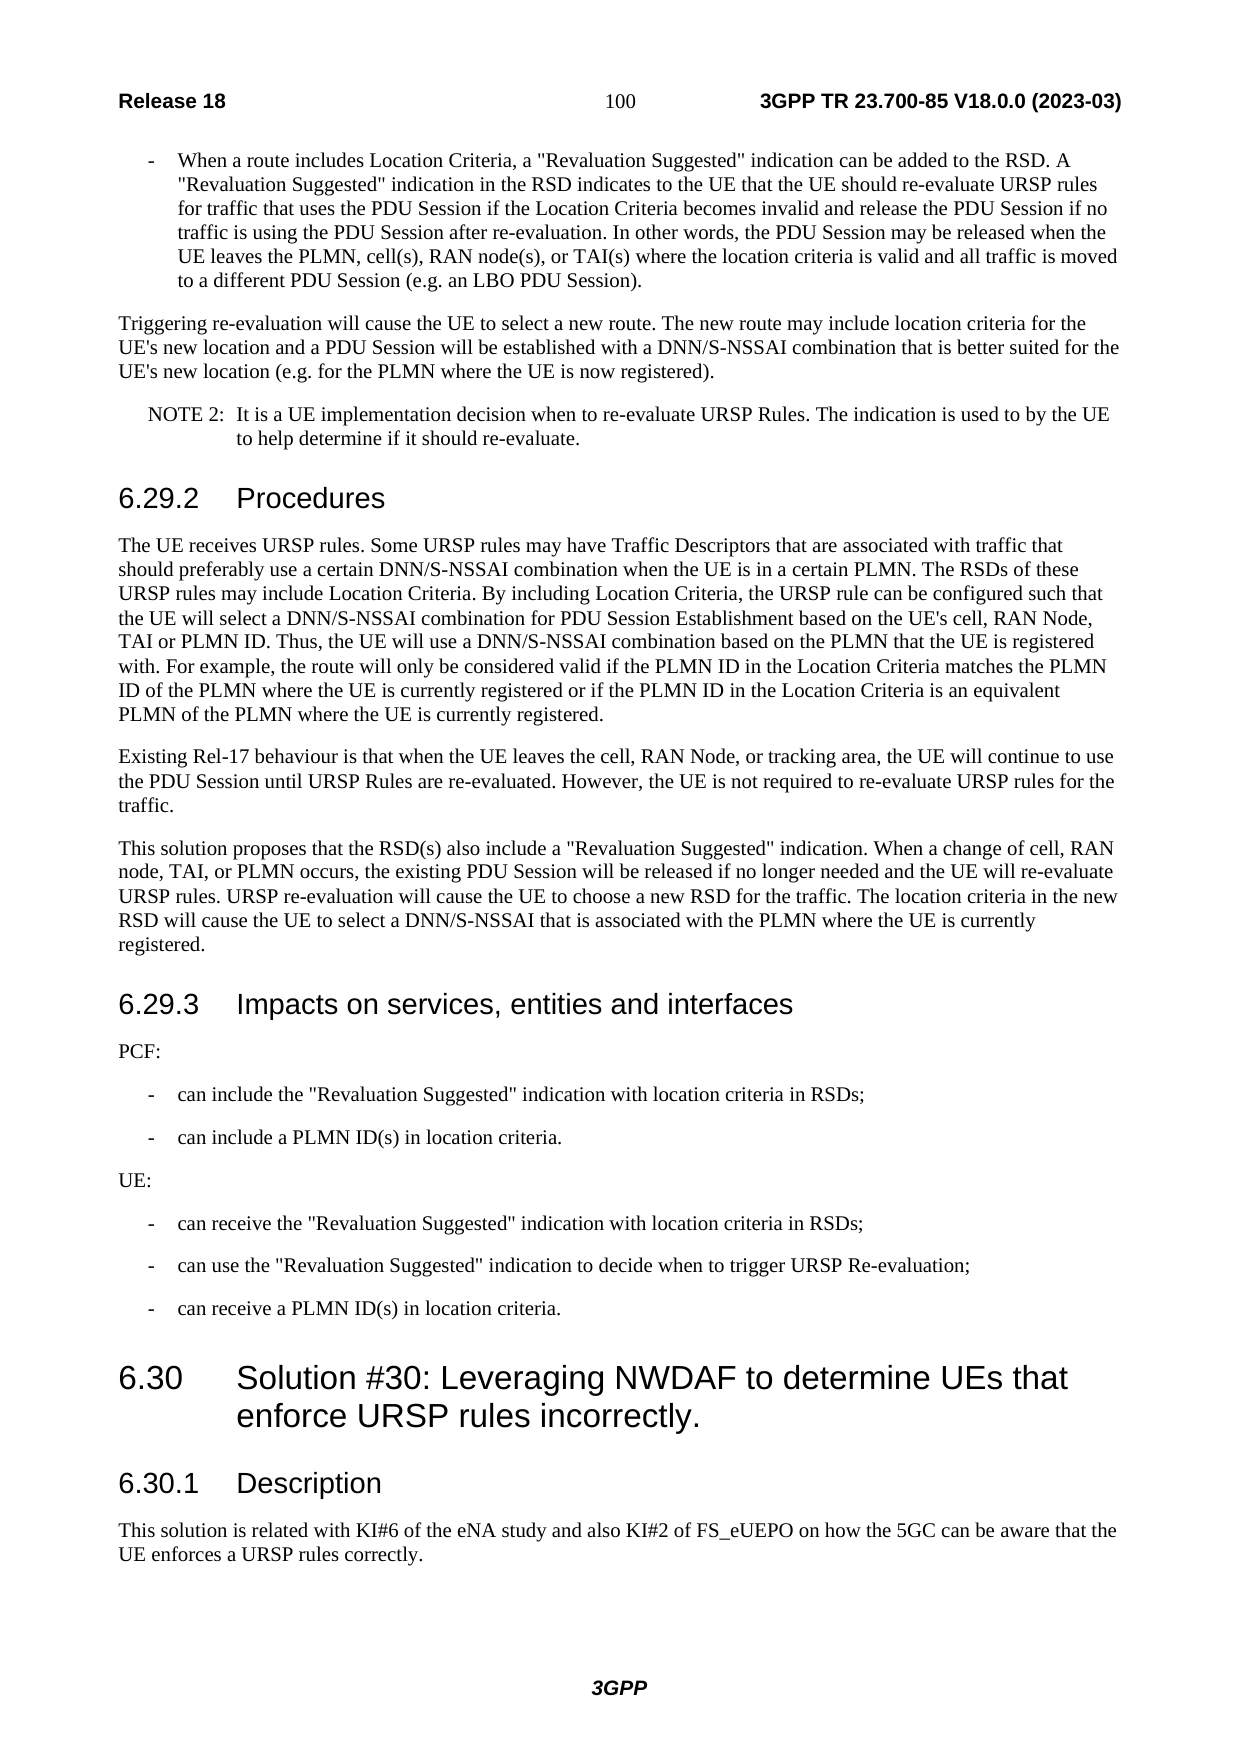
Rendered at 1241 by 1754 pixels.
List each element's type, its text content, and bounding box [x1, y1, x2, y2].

subtitle 6.30.1 Description [118, 1466, 1122, 1499]
text - can include the "Revaluation Suggested" indication with location criteria in RSDs; [148, 1082, 1122, 1106]
subtitle 6.30 Solution #30: Leveraging NWDAF to determine UEs that enforce URSP rules incorrectly. [118, 1358, 1122, 1434]
text The UE receives URSP rules. Some URSP rules may have Traffic Descriptors that are associated with traffic that should preferably use a certain DNN/S-NSSAI combination when the UE is in a certain PLMN. The RSDs of these URSP rules may include Location Criteria. By including Location Criteria, the URSP rule can be configured such that the UE will select a DNN/S-NSSAI combination for PDU Session Establishment based on the UE's cell, RAN Node, TAI or PLMN ID. Thus, the UE will use a DNN/S-NSSAI combination based on the PLMN that the UE is registered with. For example, the route will only be considered valid if the PLMN ID in the Location Criteria matches the PLMN ID of the PLMN where the UE is currently registered or if the PLMN ID in the Location Criteria is an equivalent PLMN of the PLMN where the UE is currently registered. [118, 533, 1122, 726]
text PCF: [118, 1039, 1122, 1063]
text - can include a PLMN ID(s) in location criteria. [148, 1125, 1122, 1149]
text - When a route includes Location Criteria, a "Revaluation Suggested" indication can be added to the RSD. A "Revaluation Suggested" indication in the RSD indicates to the UE that the UE should re-evaluate URSP rules for traffic that uses the PDU Session if the Location Criteria becomes invalid and release the PDU Session if no traffic is using the PDU Session after re-evaluation. In other words, the PDU Session may be released when the UE leaves the PLMN, cell(s), RAN node(s), or TAI(s) where the location criteria is valid and all traffic is moved to a different PDU Session (e.g. an LBO PDU Session). [148, 147, 1122, 292]
subtitle 6.29.3 Impacts on services, entities and interfaces [118, 987, 1122, 1021]
text UE: [118, 1168, 1122, 1192]
text - can receive a PLMN ID(s) in location criteria. [148, 1296, 1122, 1320]
text Triggering re-evaluation will cause the UE to select a new route. The new route may include location criteria for the UE's new location and a PDU Session will be established with a DNN/S-NSSAI combination that is better suited for the UE's new location (e.g. for the PLMN where the UE is now registered). [118, 311, 1122, 383]
text This solution proposes that the RSD(s) also include a "Revaluation Suggested" indication. When a change of cell, RAN node, TAI, or PLMN occurs, the existing PDU Session will be released if no longer needed and the UE will re-evaluate URSP rules. URSP re-evaluation will cause the UE to choose a new RSD for the traffic. The location criteria in the new RSD will cause the UE to select a DNN/S-NSSAI that is associated with the PLMN where the UE is currently registered. [118, 835, 1122, 956]
text NOTE 2: It is a UE implementation decision when to re-evaluate URSP Rules. The indication is used to by the UE to help determine if it should re-evaluate. [148, 402, 1122, 450]
text Existing Rel-17 behaviour is that when the UE leaves the cell, RAN Node, or tracking area, the UE will continue to use the PDU Session until URSP Rules are re-evaluated. However, the UE is not required to re-evaluate URSP rules for the traffic. [118, 744, 1122, 817]
subtitle 6.29.2 Procedures [118, 481, 1122, 514]
text - can use the "Revaluation Suggested" indication to decide when to trigger URSP Re-evaluation; [148, 1253, 1122, 1277]
text - can receive the "Revaluation Suggested" indication with location criteria in RSDs; [148, 1211, 1122, 1234]
text This solution is related with KI#6 of the eNA study and also KI#2 of FS_eUEPO on how the 5GC can be aware that the UE enforces a URSP rules correctly. [118, 1518, 1122, 1566]
